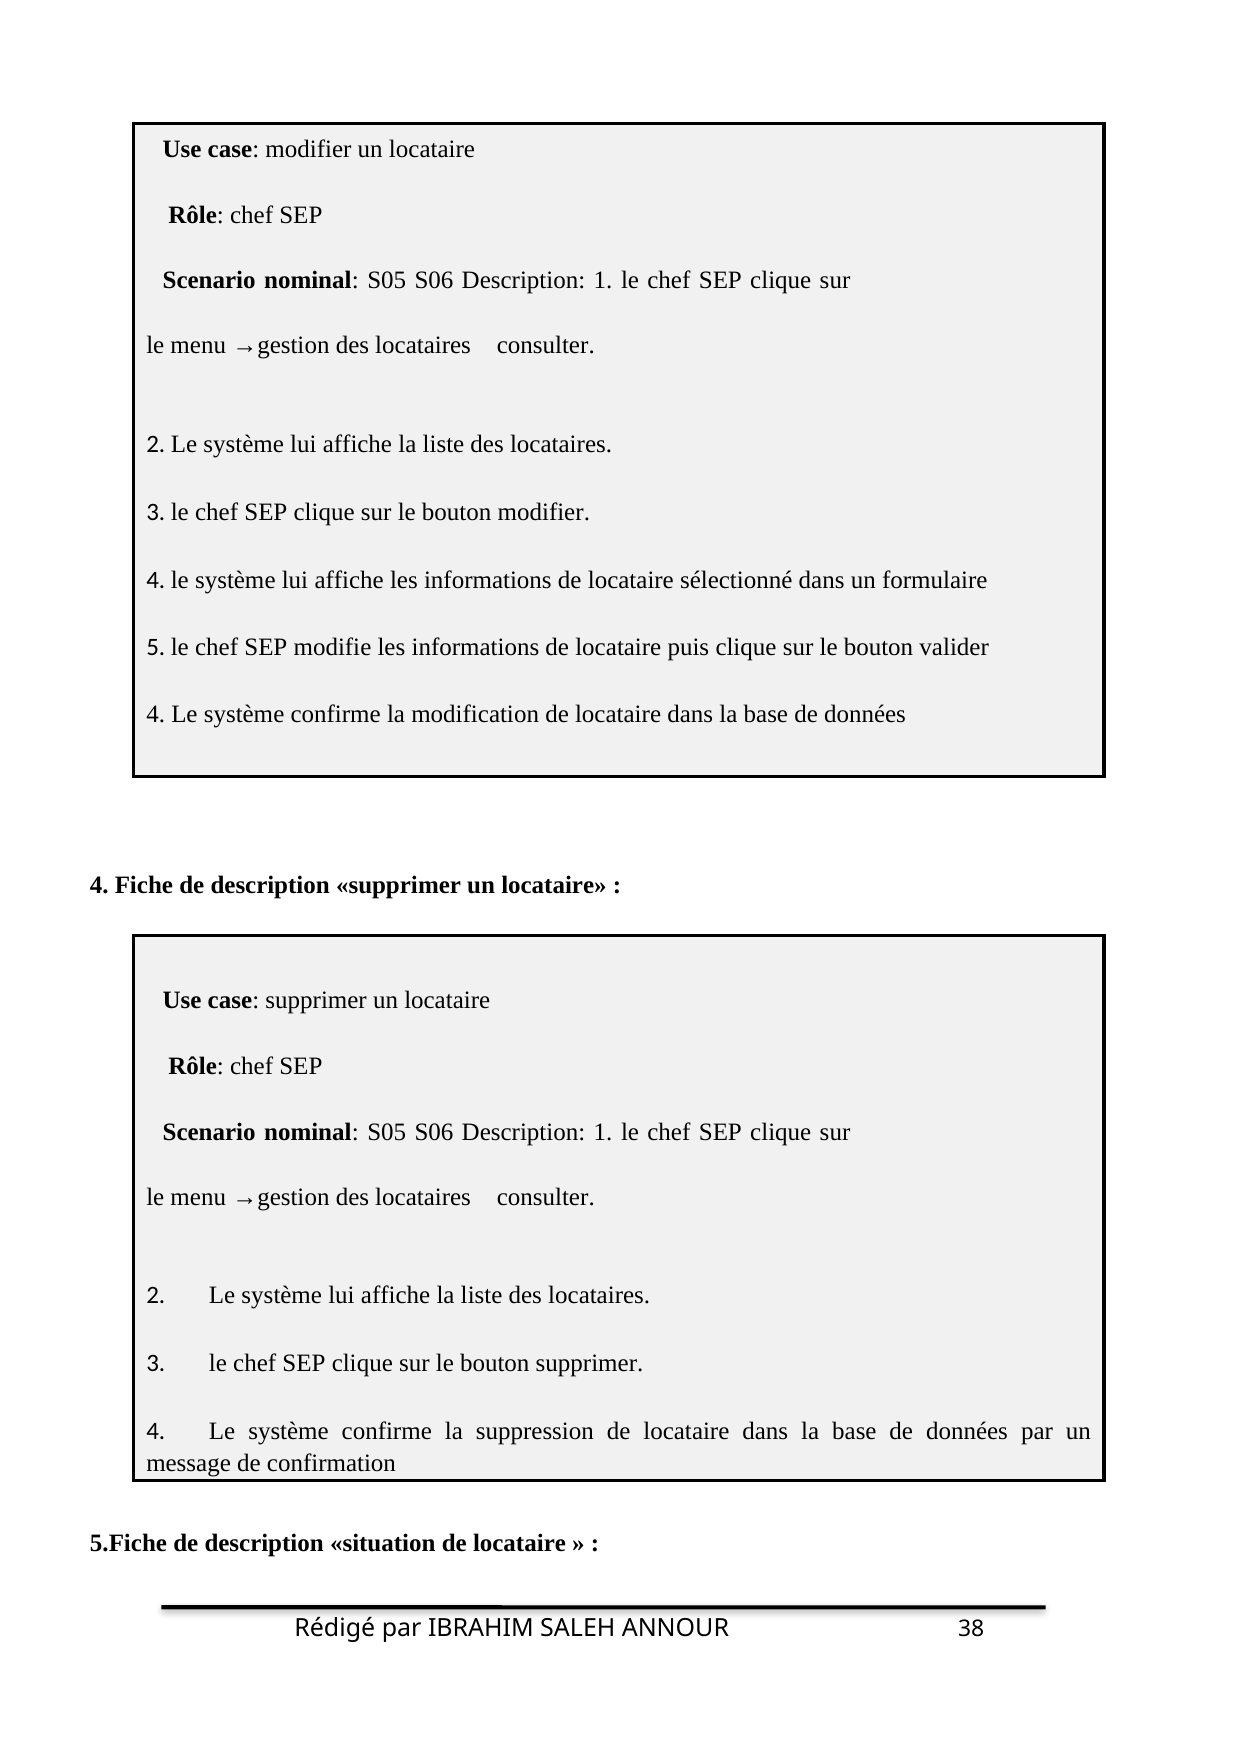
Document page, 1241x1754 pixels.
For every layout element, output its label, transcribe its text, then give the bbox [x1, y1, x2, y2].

subtitle 5. Fiche de description «situation de locataire » : [89, 1528, 1007, 1557]
subtitle 4. Fiche de description «supprimer un locataire» : [89, 870, 709, 899]
table_header Use case: supprimer un locataire Rôle: chef SEP Scenario nominal: S05 S06 Description: 1. le chef SEP clique sur le menu →gestion des locataires consulter. Le système lui affiche la liste des locataires. le chef SEP clique sur le bouton supprimer. Le système confirme la suppression de locataire dans la base de données par un message de confirmation [135, 937, 1102, 1479]
table_header Use case: modifier un locataire Rôle: chef SEP Scenario nominal: S05 S06 Description: 1. le chef SEP clique sur le menu →gestion des locataires consulter. Le système lui affiche la liste des locataires. le chef SEP clique sur le bouton modifier. le système lui affiche les informations de locataire sélectionné dans un formulaire le chef SEP modifie les informations de locataire puis clique sur le bouton valider 4. Le système confirme la modification de locataire dans la base de données [135, 125, 1102, 775]
